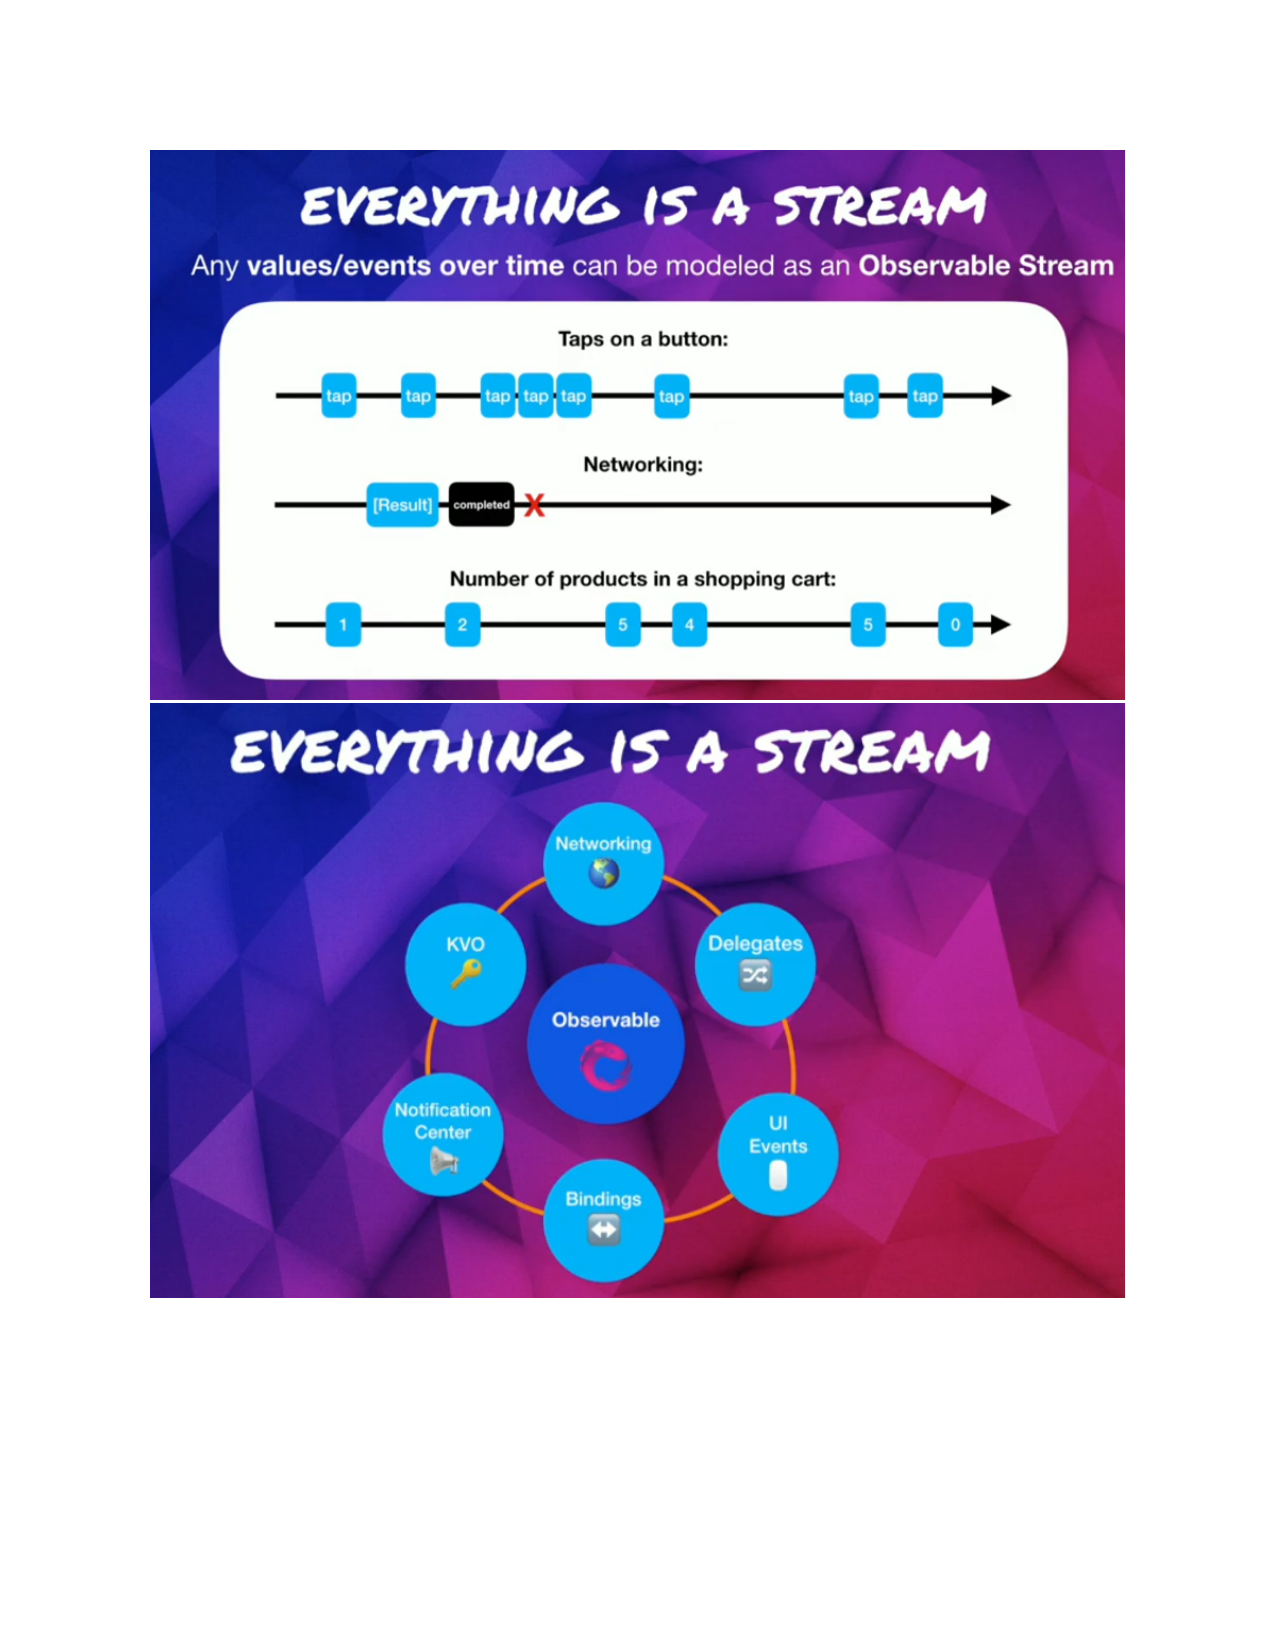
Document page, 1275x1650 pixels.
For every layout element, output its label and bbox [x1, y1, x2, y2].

picture [150, 703, 1125, 1298]
picture [150, 150, 1125, 700]
